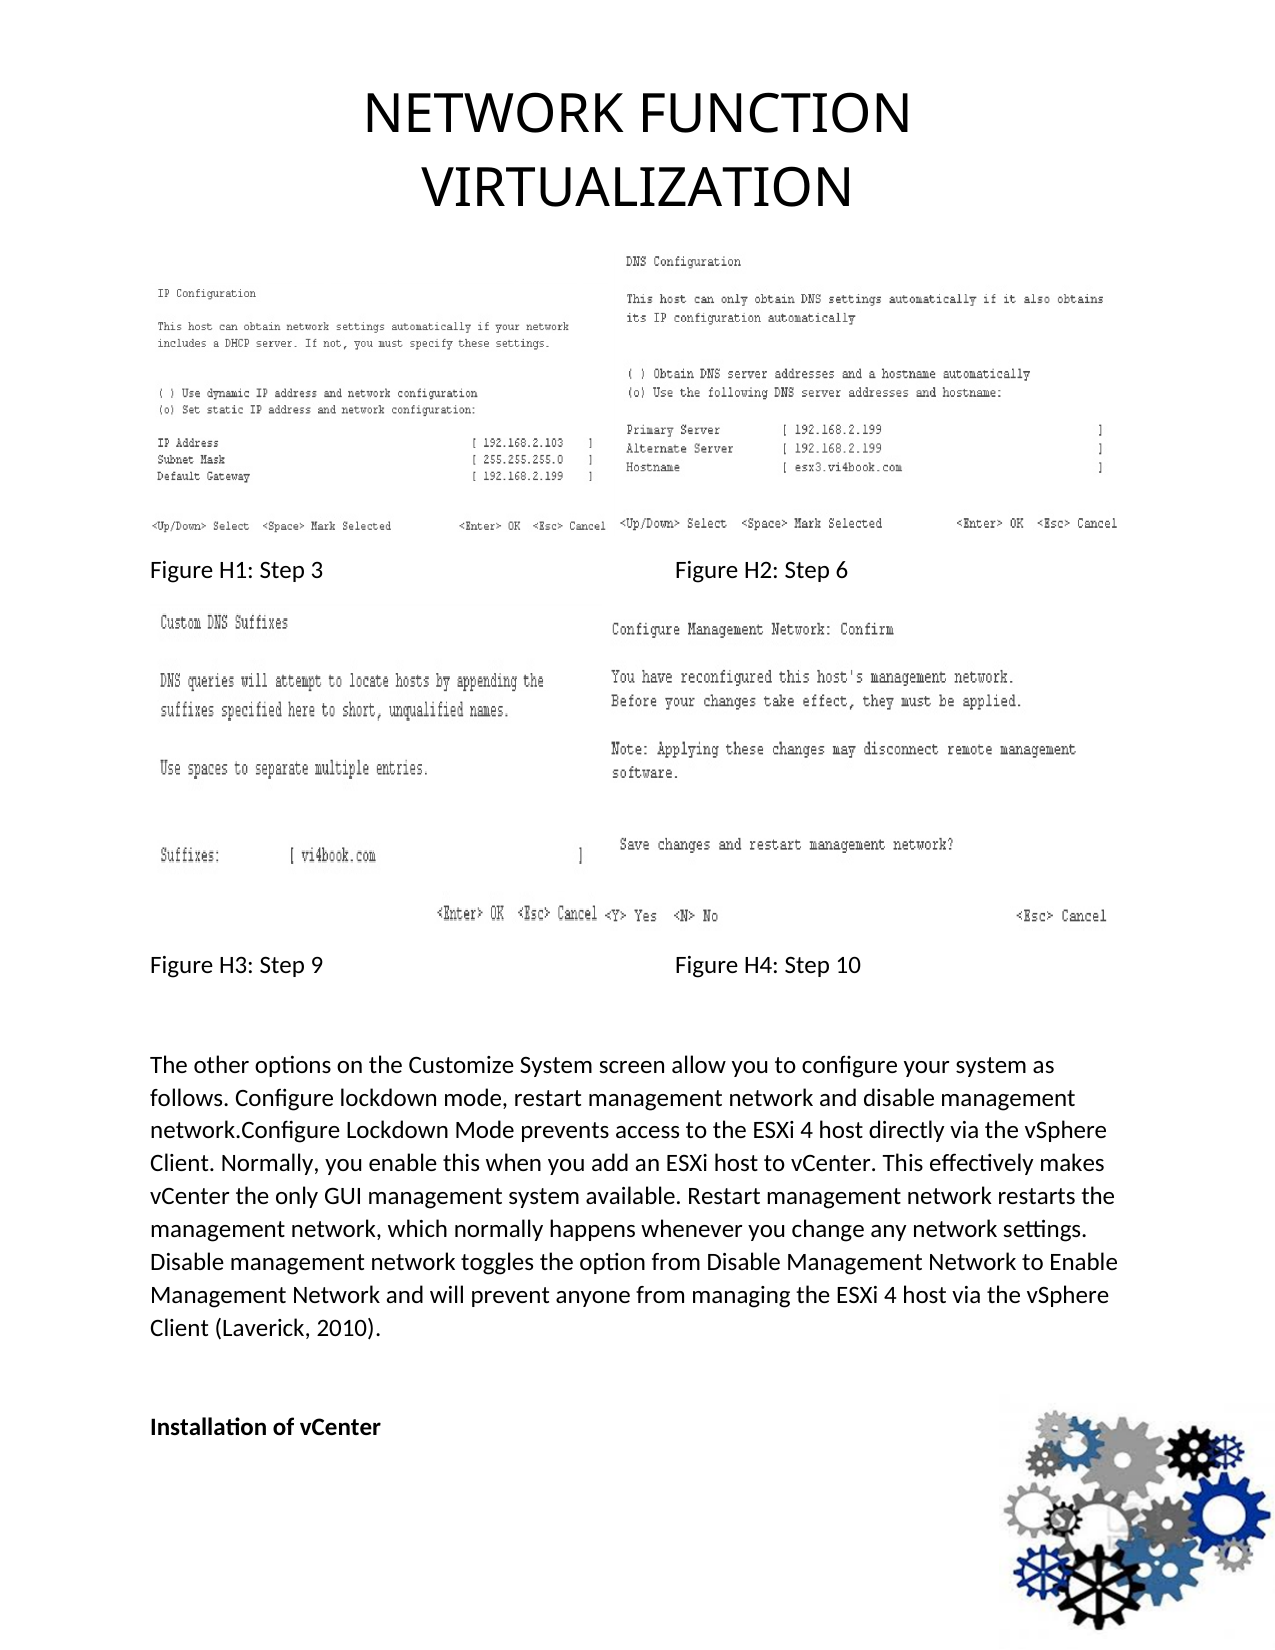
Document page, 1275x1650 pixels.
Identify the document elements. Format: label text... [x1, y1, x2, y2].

picture [150, 282, 608, 536]
picture [613, 252, 1120, 536]
picture [999, 1394, 1275, 1649]
text Figure H3: Step 9 Figure H4: Step 10 [150, 950, 1125, 980]
text The other options on the Customize System screen allow you to configure your system as follows. Configure lockdown mode, restart management network and disable management network.Configure Lockdown Mode prevents access to the ESXi 4 host directly via the vSphere Client. Normally, you enable this when you add an ESXi host to vCenter. This effectively makes vCenter the only GUI management system available. Restart management network restarts the management network, which normally happens whenever you change any network settings. Disable management network toggles the option from Disable Management Network to Enable Management Network and will prevent anyone from managing the ESXi 4 host via the vSphere Client (Laverick, 2010). [150, 1049, 1125, 1343]
picture [150, 604, 1108, 931]
text Figure H1: Step 3 Figure H2: Step 6 [150, 554, 1125, 585]
text Installation of vCenter [150, 1411, 1125, 1442]
